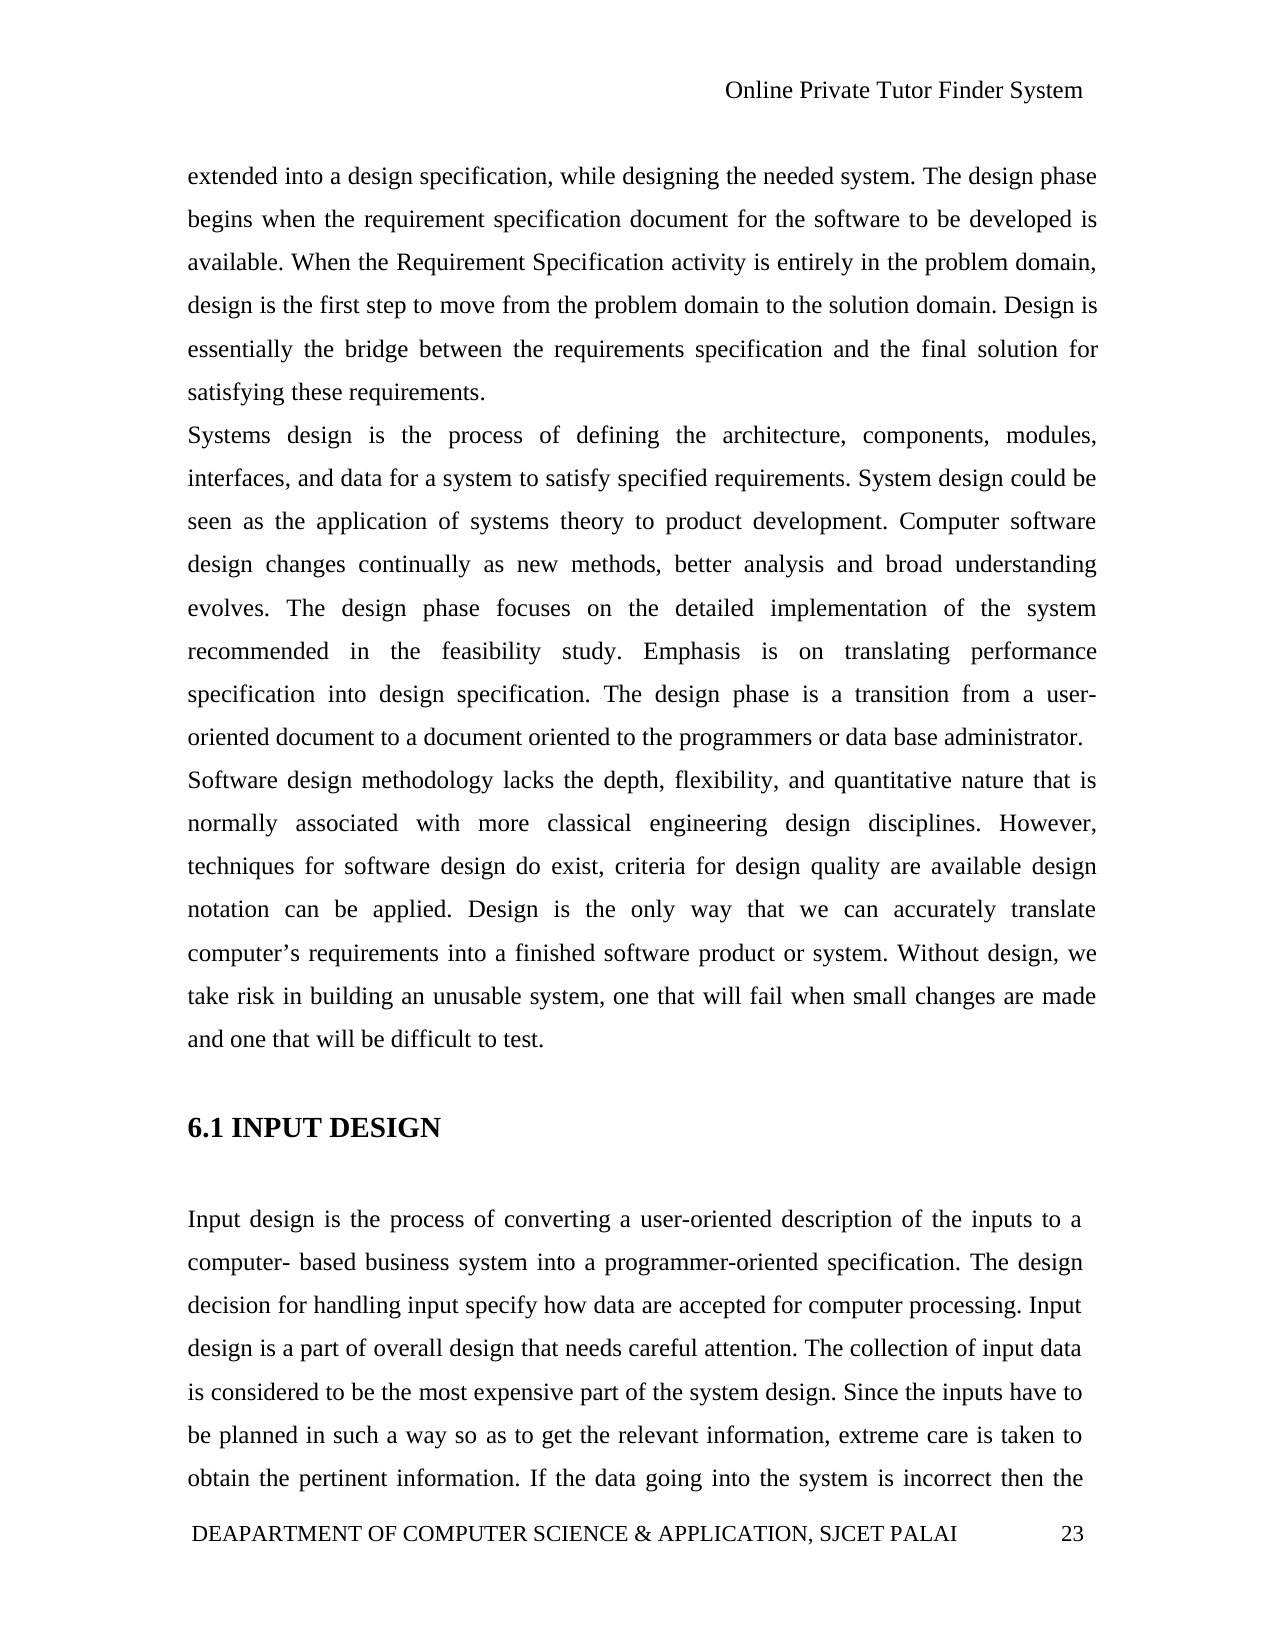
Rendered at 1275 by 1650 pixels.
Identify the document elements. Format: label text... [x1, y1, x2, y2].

text Software design methodology lacks the depth, flexibility, and quantitative nature that is normally associated with more classical engineering design disciplines. However, techniques for software design do exist, criteria for design quality are available design notation can be applied. Design is the only way that we can accurately translate computer’s requirements into a finished software product or system. Without design, we take risk in building an unusable system, one that will fail when small changes are made and one that will be difficult to test. [187, 765, 1098, 1053]
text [187, 1204, 1083, 1492]
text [187, 161, 1098, 406]
text 6.1 INPUT DESIGN [187, 1110, 1098, 1144]
text Systems design is the process of defining the architecture, components, modules, interfaces, and data for a system to satisfy specified requirements. System design could be seen as the application of systems theory to product development. Computer software design changes continually as new methods, better analysis and broad understanding evolves. The design phase focuses on the detailed implementation of the system recommended in the feasibility study. Emphasis is on translating performance specification into design specification. The design phase is a transition from a user- oriented document to a document oriented to the programmers or data base administrator. [187, 420, 1098, 751]
